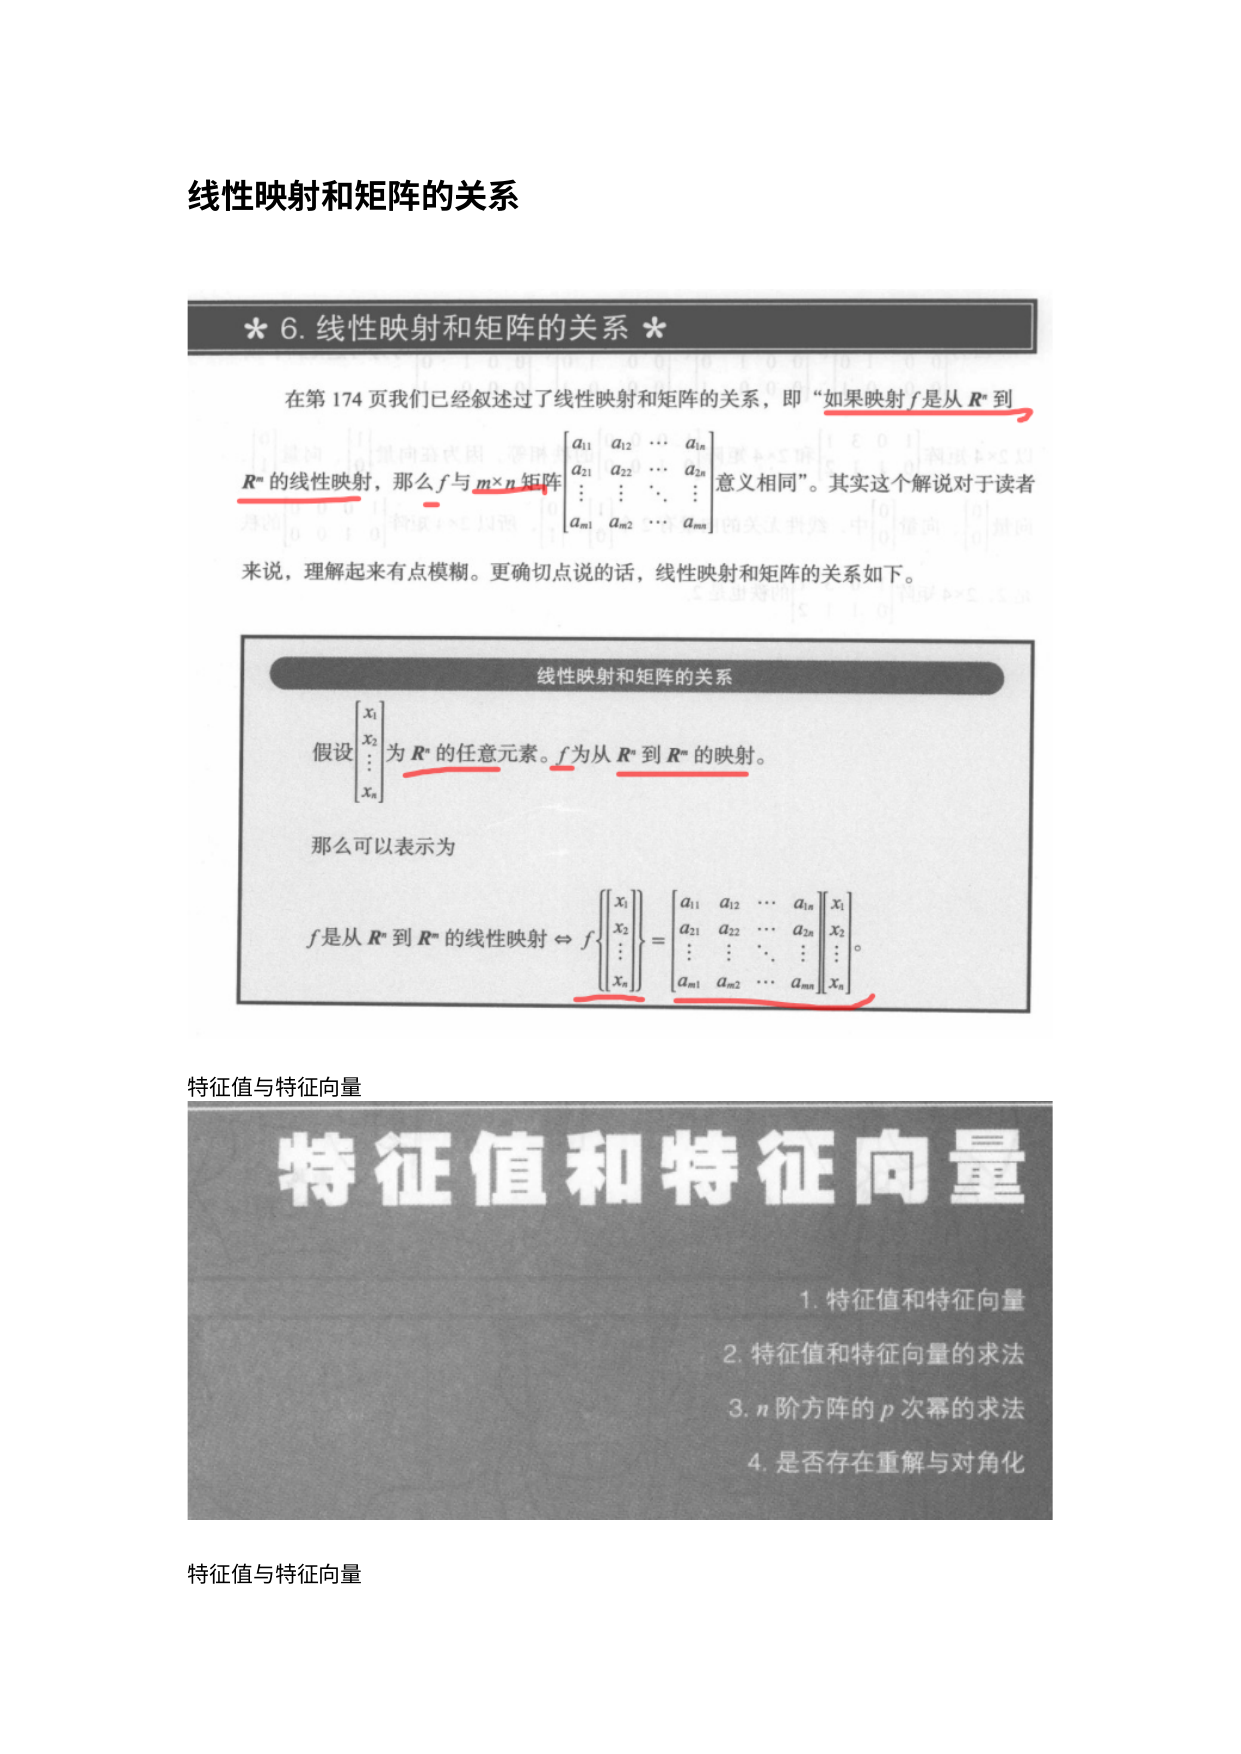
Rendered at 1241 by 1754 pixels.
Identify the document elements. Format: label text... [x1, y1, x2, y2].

text 特征值与特征向量 [187, 1557, 1053, 1589]
picture [187, 289, 1053, 1039]
subtitle 线性映射和矩阵的关系 [187, 162, 1053, 227]
text 特征值与特征向量 [187, 1069, 1053, 1101]
picture [187, 1101, 1053, 1520]
